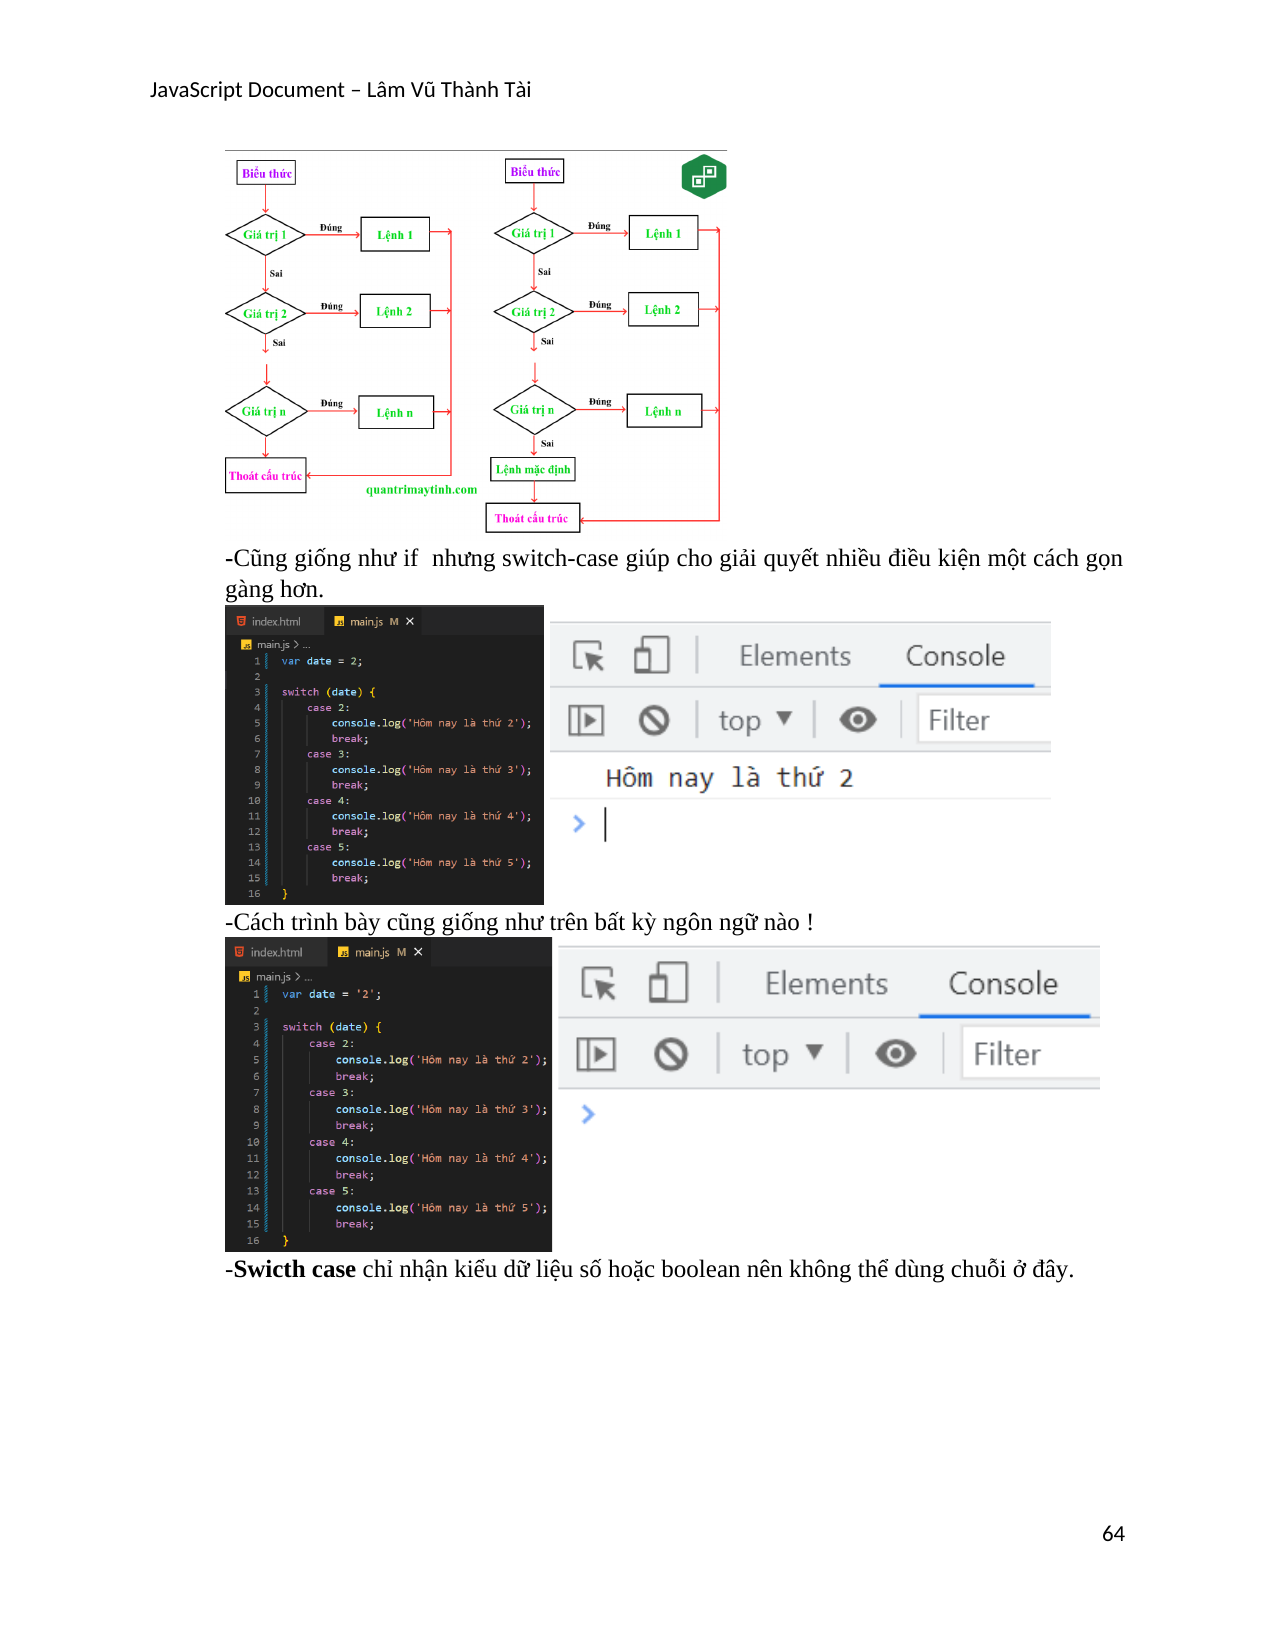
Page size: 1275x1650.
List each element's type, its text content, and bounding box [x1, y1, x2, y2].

list -Cũng giống như if nhưng switch-case giúp cho giải quyết nhiều điều kiện một cách gọn gàng hơn. [225, 543, 1125, 603]
picture [225, 605, 544, 905]
picture [550, 614, 1051, 905]
picture [225, 150, 728, 541]
picture [225, 937, 553, 1252]
list -Swicth case chỉ nhận kiểu dữ liệu số hoặc boolean nên không thể dùng chuỗi ở đây. [225, 1254, 1125, 1283]
list -Cách trình bày cũng giống như trên bất kỳ ngôn ngữ nào ! [225, 907, 1125, 935]
picture [558, 941, 1100, 1252]
